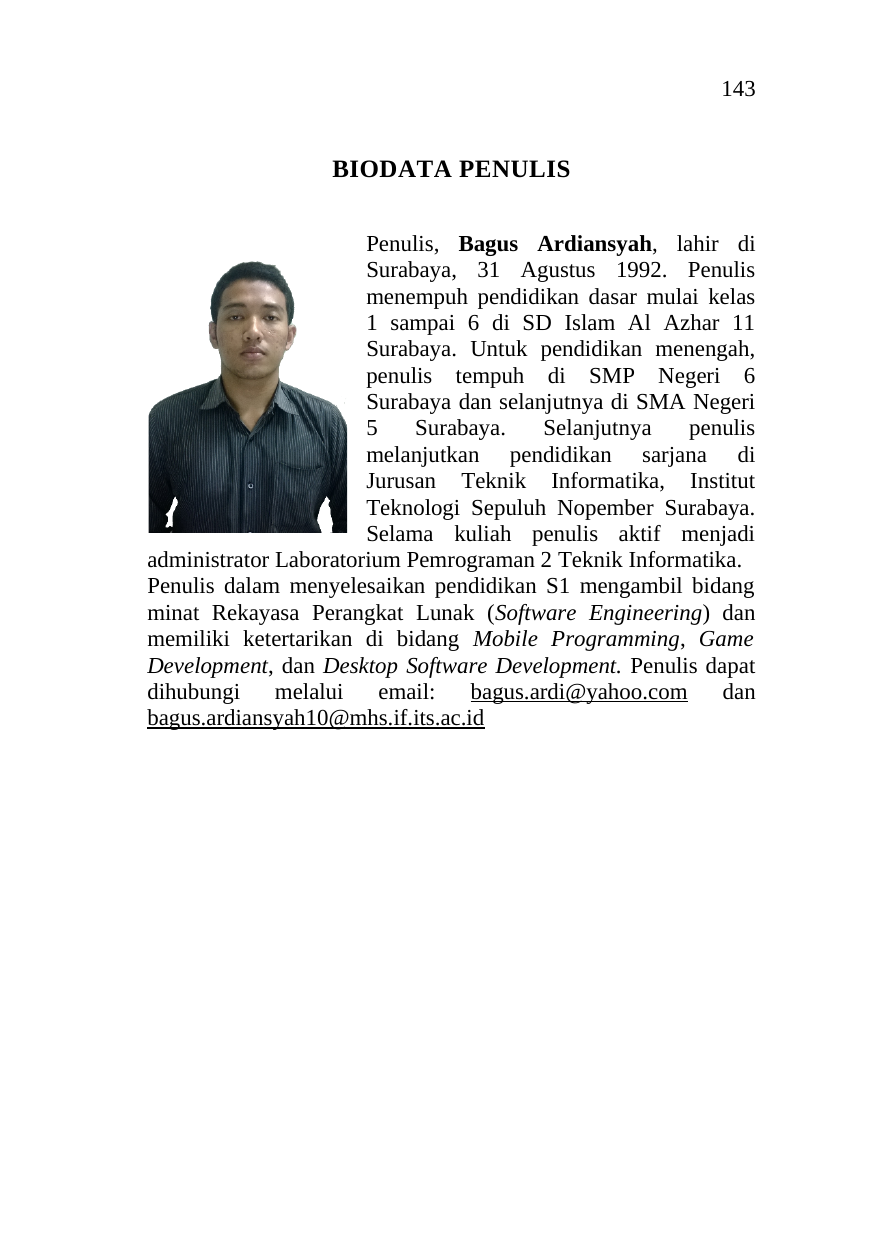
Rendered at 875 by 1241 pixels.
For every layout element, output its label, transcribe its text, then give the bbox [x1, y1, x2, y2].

text Penulis dalam menyelesaikan pendidikan S1 mengambil bidang minat Rekayasa Perangkat Lunak (Software Engineering) dan memiliki ketertarikan di bidang Mobile Programming, Game Development, dan Desktop Software Development. Penulis dapat dihubungi melalui email: bagus.ardi@yahoo.com dan bagus.ardiansyah10@mhs.if.its.ac.id [147, 573, 756, 731]
subtitle BIODATA PENULIS [147, 154, 756, 183]
picture [147, 230, 347, 531]
